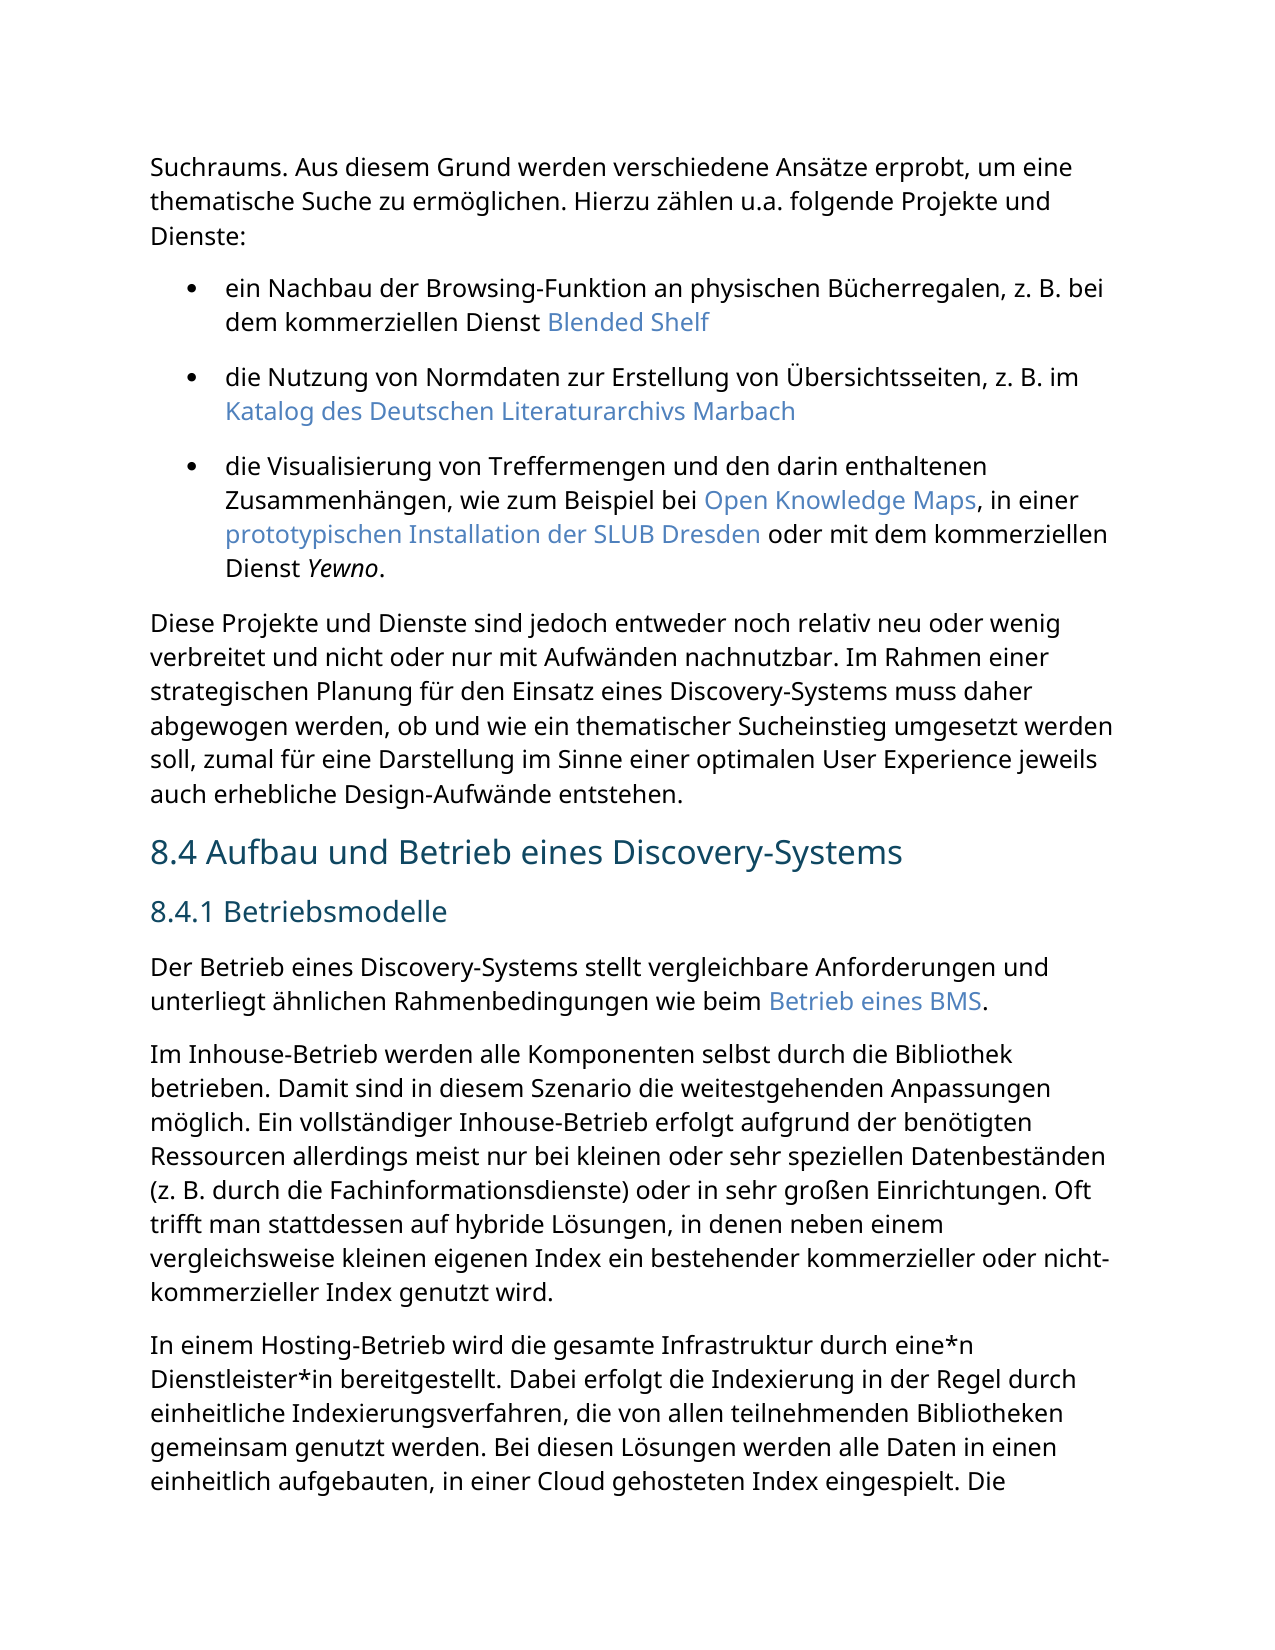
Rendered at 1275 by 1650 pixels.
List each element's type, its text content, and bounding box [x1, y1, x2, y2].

text Diese Projekte und Dienste sind jedoch entweder noch relativ neu oder wenig verbreitet und nicht oder nur mit Aufwänden nachnutzbar. Im Rahmen einer strategischen Planung für den Einsatz eines Discovery-Systems muss daher abgewogen werden, ob und wie ein thematischer Sucheinstieg umgesetzt werden soll, zumal für eine Darstellung im Sinne einer optimalen User Experience jeweils auch erhebliche Design-Aufwände entstehen. [150, 606, 1125, 810]
subtitle 8.4.1 Betriebsmodelle [150, 891, 1125, 931]
subtitle 8.4 Aufbau und Betrieb eines Discovery-Systems [150, 829, 1125, 874]
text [150, 1328, 1125, 1498]
list die Nutzung von Normdaten zur Erstellung von Übersichtsseiten, z. B. im Katalog des Deutschen Literaturarchivs Marbach [187, 360, 1125, 428]
list die Visualisierung von Treffermengen und den darin enthaltenen Zusammenhängen, wie zum Beispiel bei Open Knowledge Maps, in einer prototypischen Installation der SLUB Dresden oder mit dem kommerziellen Dienst Yewno. [187, 449, 1125, 585]
list ein Nachbau der Browsing-Funktion an physischen Bücherregalen, z. B. bei dem kommerziellen Dienst Blended Shelf [187, 271, 1125, 339]
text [150, 150, 1125, 252]
text Im Inhouse-Betrieb werden alle Komponenten selbst durch die Bibliothek betrieben. Damit sind in diesem Szenario die weitestgehenden Anpassungen möglich. Ein vollständiger Inhouse-Betrieb erfolgt aufgrund der benötigten Ressourcen allerdings meist nur bei kleinen oder sehr speziellen Datenbeständen (z. B. durch die Fachinformationsdienste) oder in sehr großen Einrichtungen. Oft trifft man stattdessen auf hybride Lösungen, in denen neben einem vergleichsweise kleinen eigenen Index ein bestehender kommerzieller oder nicht-kommerzieller Index genutzt wird. [150, 1036, 1125, 1309]
text Der Betrieb eines Discovery-Systems stellt vergleichbare Anforderungen und unterliegt ähnlichen Rahmenbedingungen wie beim Betrieb eines BMS. [150, 949, 1125, 1018]
